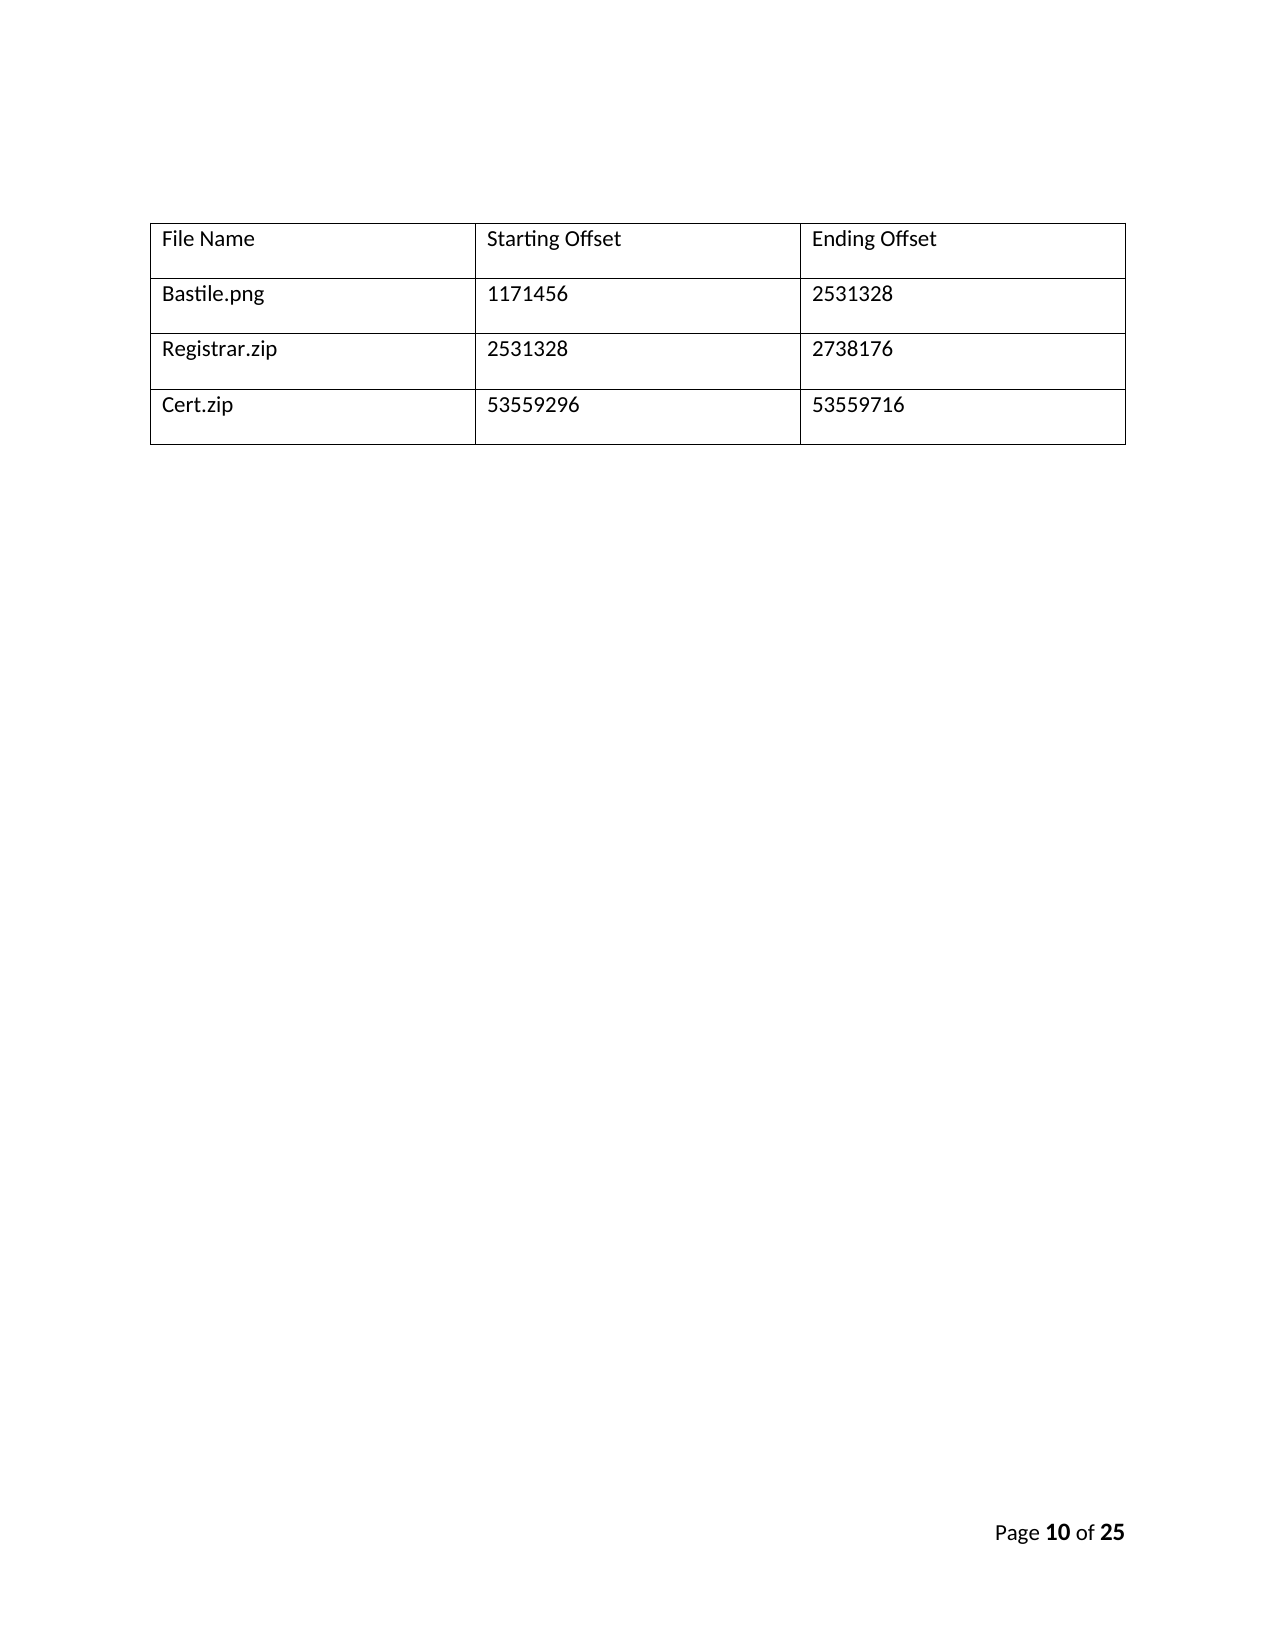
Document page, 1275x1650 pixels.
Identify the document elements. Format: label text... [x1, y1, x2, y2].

table_header Starting Offset [476, 224, 800, 278]
table_cell 2531328 [801, 279, 1125, 333]
table_cell 53559296 [476, 390, 800, 444]
table_cell Registrar.zip [151, 334, 475, 389]
table_cell 2738176 [801, 334, 1125, 389]
table_header File Name [151, 224, 475, 278]
table_cell Bastile.png [151, 279, 475, 333]
table_cell 53559716 [801, 390, 1125, 444]
table_cell Cert.zip [151, 390, 475, 444]
table_header Ending Offset [801, 224, 1125, 278]
table_cell 2531328 [476, 334, 800, 389]
table_cell 1171456 [476, 279, 800, 333]
